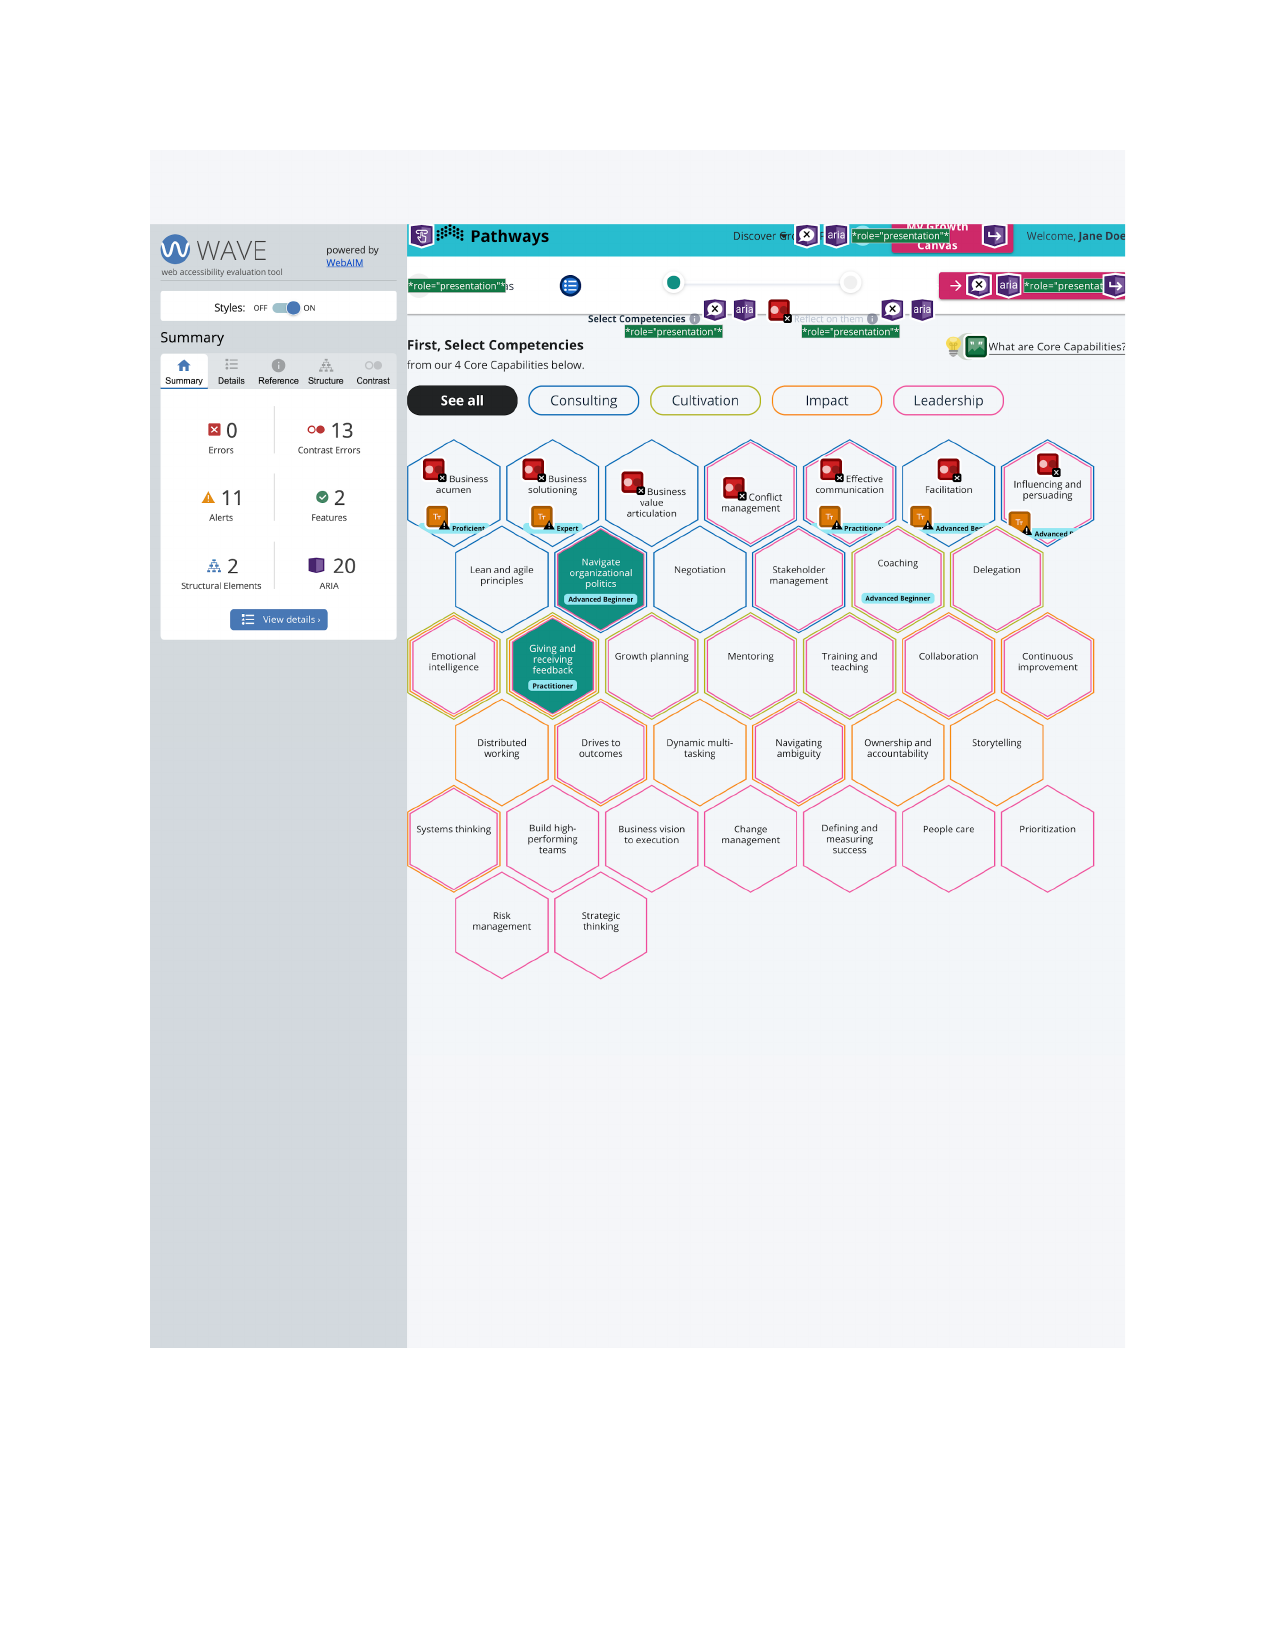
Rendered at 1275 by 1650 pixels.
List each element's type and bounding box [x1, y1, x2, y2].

picture [150, 150, 1125, 1348]
